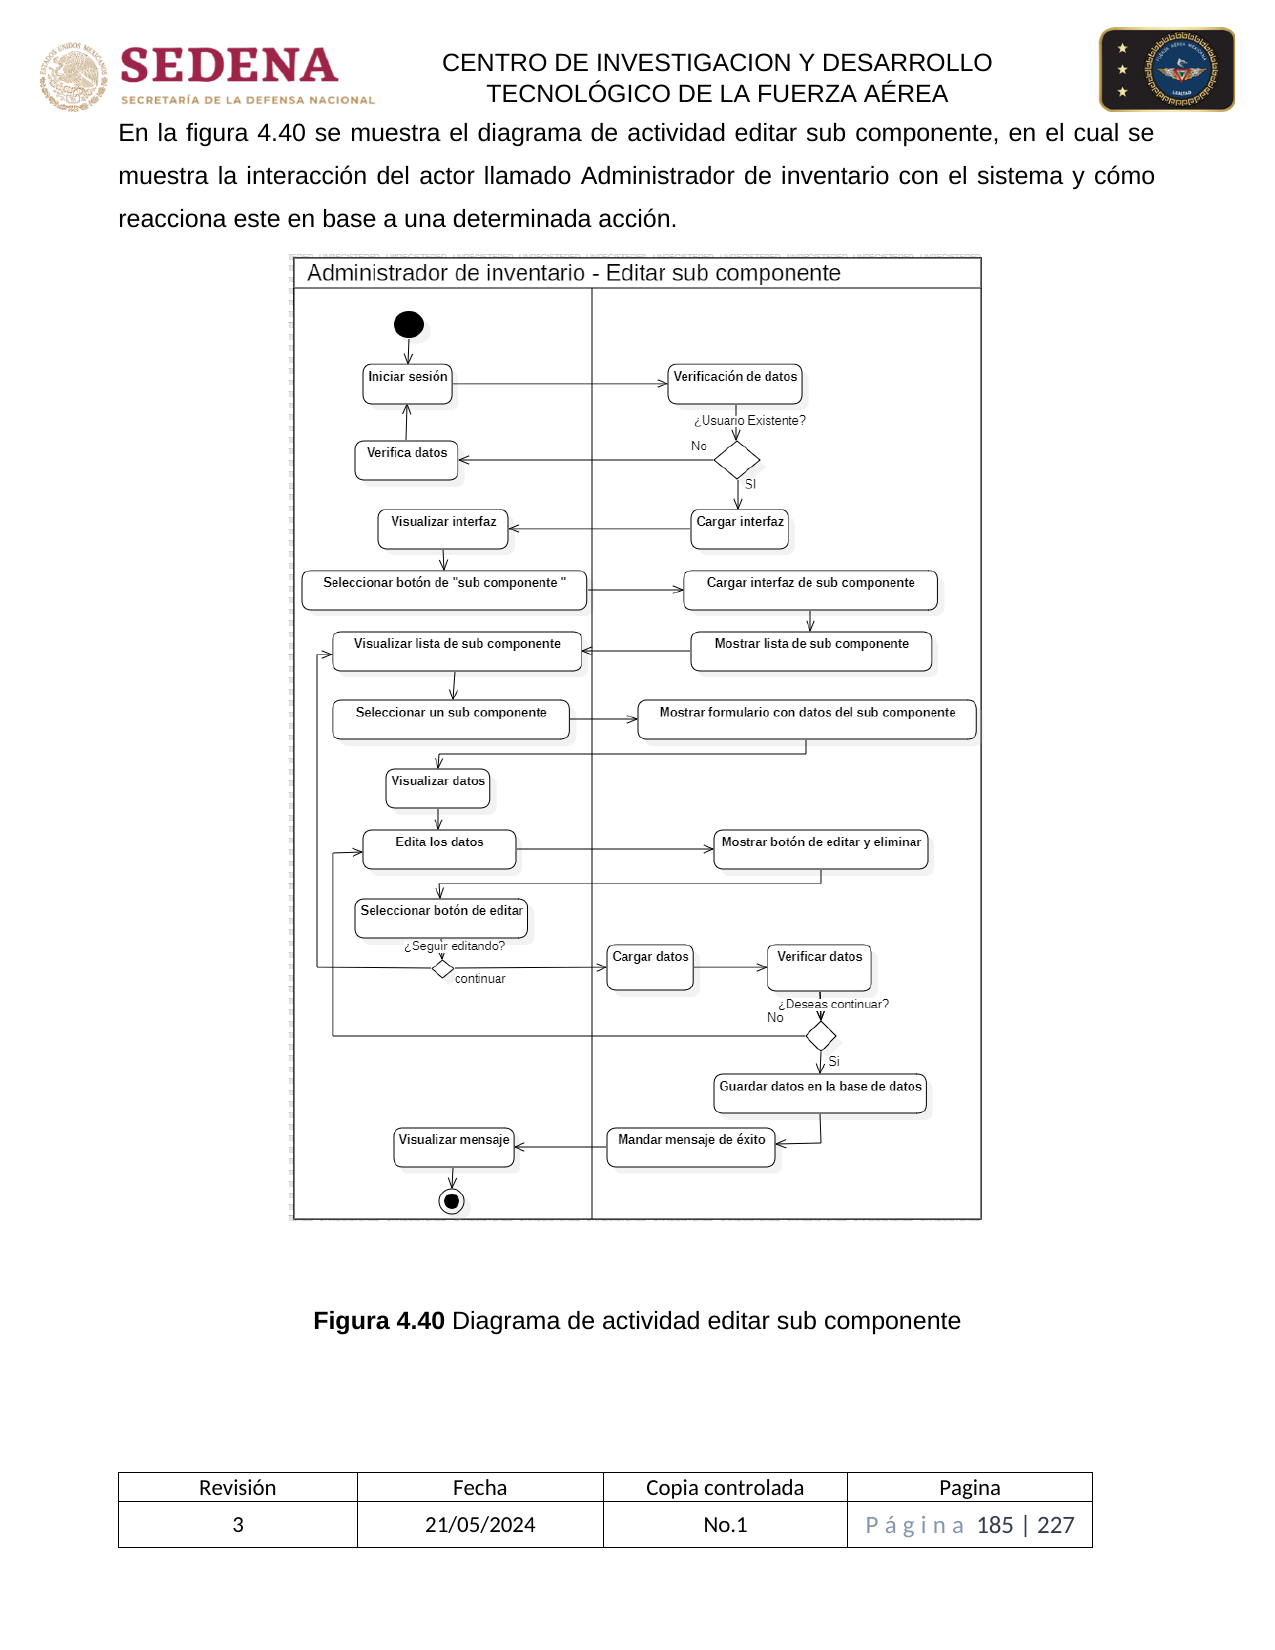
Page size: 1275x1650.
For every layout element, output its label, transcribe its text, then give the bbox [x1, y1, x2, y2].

text En la figura 4.40 se muestra el diagrama de actividad editar sub componente, en el cual se muestra la interacción del actor llamado Administrador de inventario con el sistema y cómo reacciona este en base a una determinada acción. [118, 118, 1157, 233]
text Figura 4.40 Diagrama de actividad editar sub componente [118, 1306, 1157, 1335]
picture [288, 251, 987, 1226]
picture [39, 27, 1236, 112]
